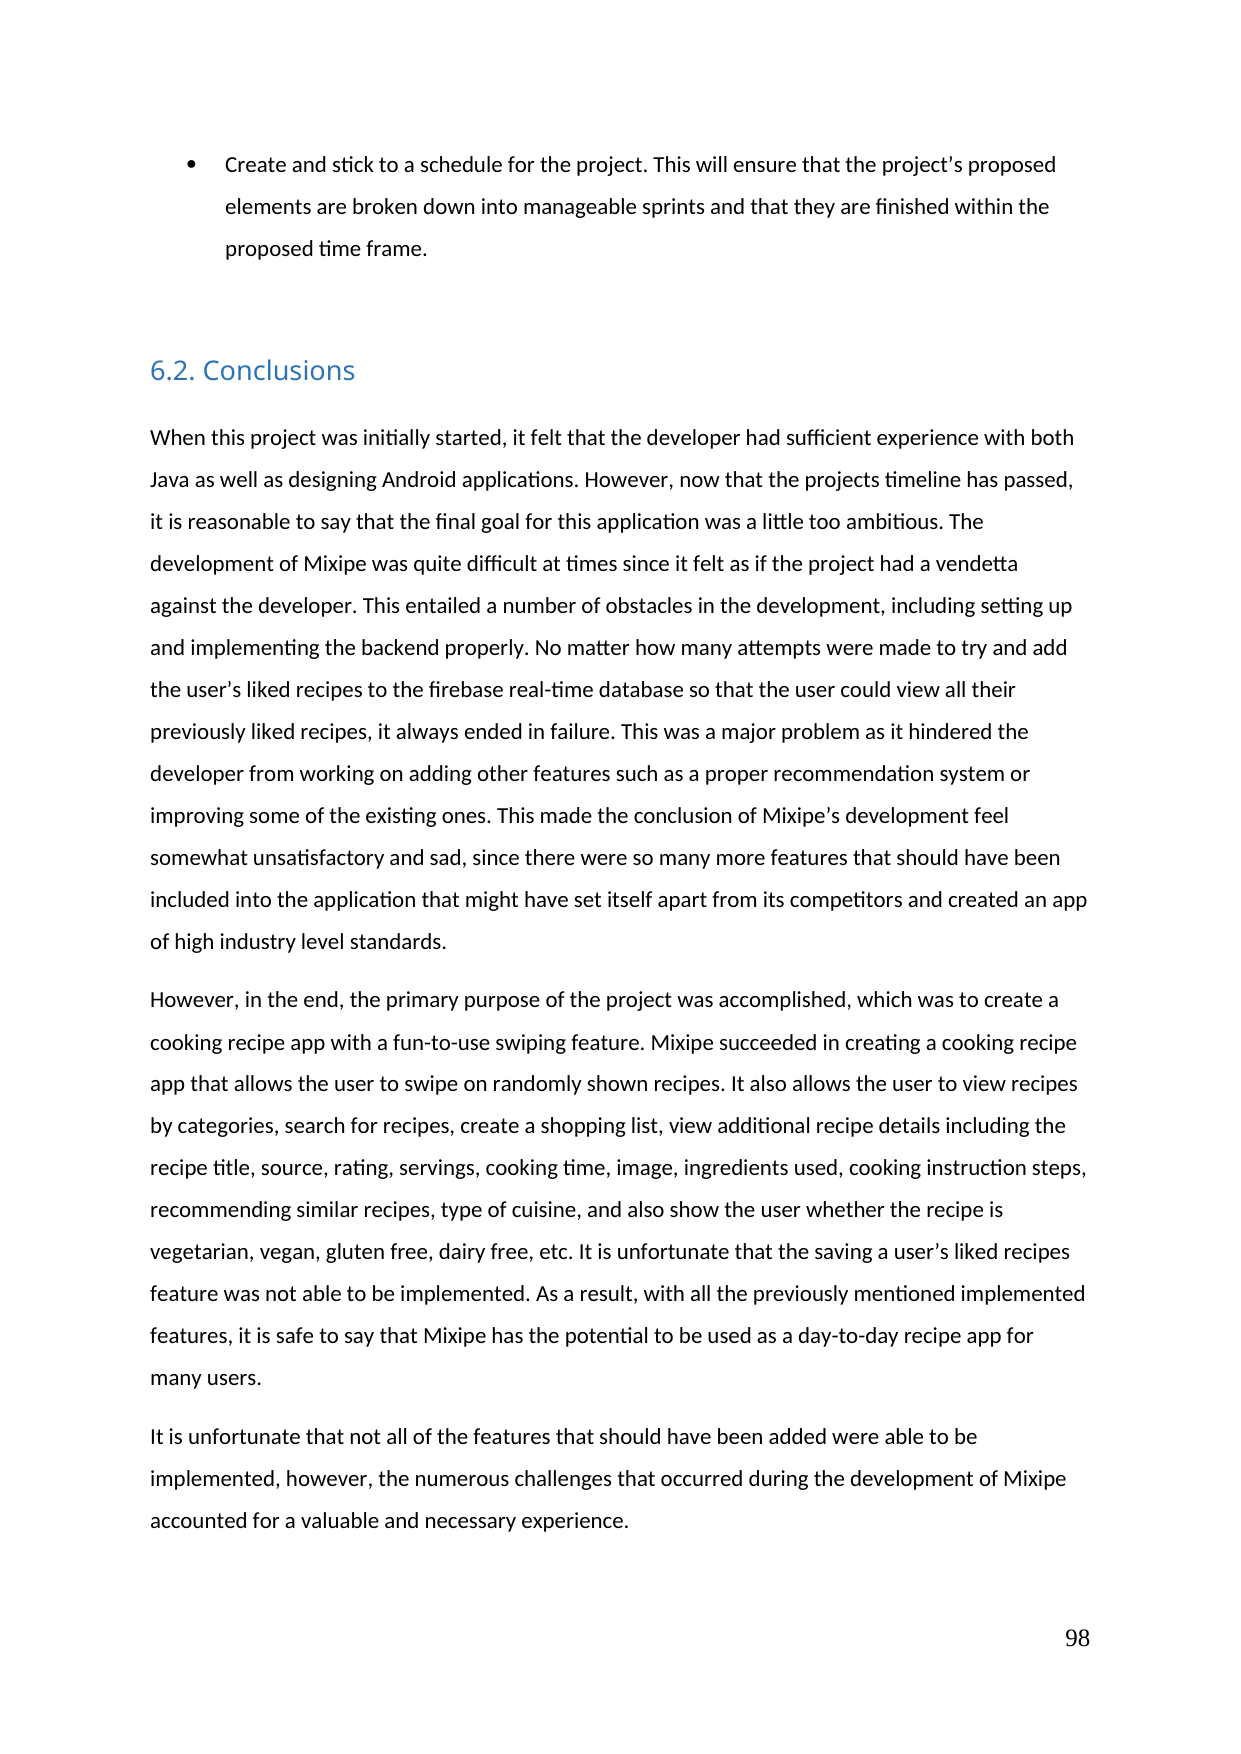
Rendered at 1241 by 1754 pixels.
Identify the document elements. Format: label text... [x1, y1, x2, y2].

subtitle 6.2. Conclusions [150, 351, 1090, 388]
list Create and stick to a schedule for the project. This will ensure that the project’s proposed elements are broken down into manageable sprints and that they are finished within the proposed time frame. [187, 150, 1090, 262]
text When this project was initially started, it felt that the developer had sufficient experience with both Java as well as designing Android applications. However, now that the projects timeline has passed, it is reasonable to say that the final goal for this application was a little too ambitious. The development of Mixipe was quite difficult at times since it felt as if the project had a vendetta against the developer. This entailed a number of obstacles in the development, including setting up and implementing the backend properly. No matter how many attempts were made to try and add the user’s liked recipes to the firebase real-time database so that the user could view all their previously liked recipes, it always ended in failure. This was a major problem as it hindered the developer from working on adding other features such as a proper recommendation system or improving some of the existing ones. This made the conclusion of Mixipe’s development feel somewhat unsatisfactory and sad, since there were so many more features that should have been included into the application that might have set itself apart from its competitors and created an app of high industry level standards. [150, 423, 1090, 955]
text However, in the end, the primary purpose of the project was accomplished, which was to create a cooking recipe app with a fun-to-use swiping feature. Mixipe succeeded in creating a cooking recipe app that allows the user to swipe on randomly shown recipes. It also allows the user to view recipes by categories, search for recipes, create a shopping list, view additional recipe details including the recipe title, source, rating, servings, cooking time, image, ingredients used, cooking instruction steps, recommending similar recipes, type of cuisine, and also show the user whether the recipe is vegetarian, vegan, gluten free, dairy free, etc. It is unfortunate that the saving a user’s liked recipes feature was not able to be implemented. As a result, with all the previously mentioned implemented features, it is safe to say that Mixipe has the potential to be used as a day-to-day recipe app for many users. [150, 986, 1090, 1391]
text It is unfortunate that not all of the features that should have been added were able to be implemented, however, the numerous challenges that occurred during the development of Mixipe accounted for a valuable and necessary experience. [150, 1422, 1090, 1534]
